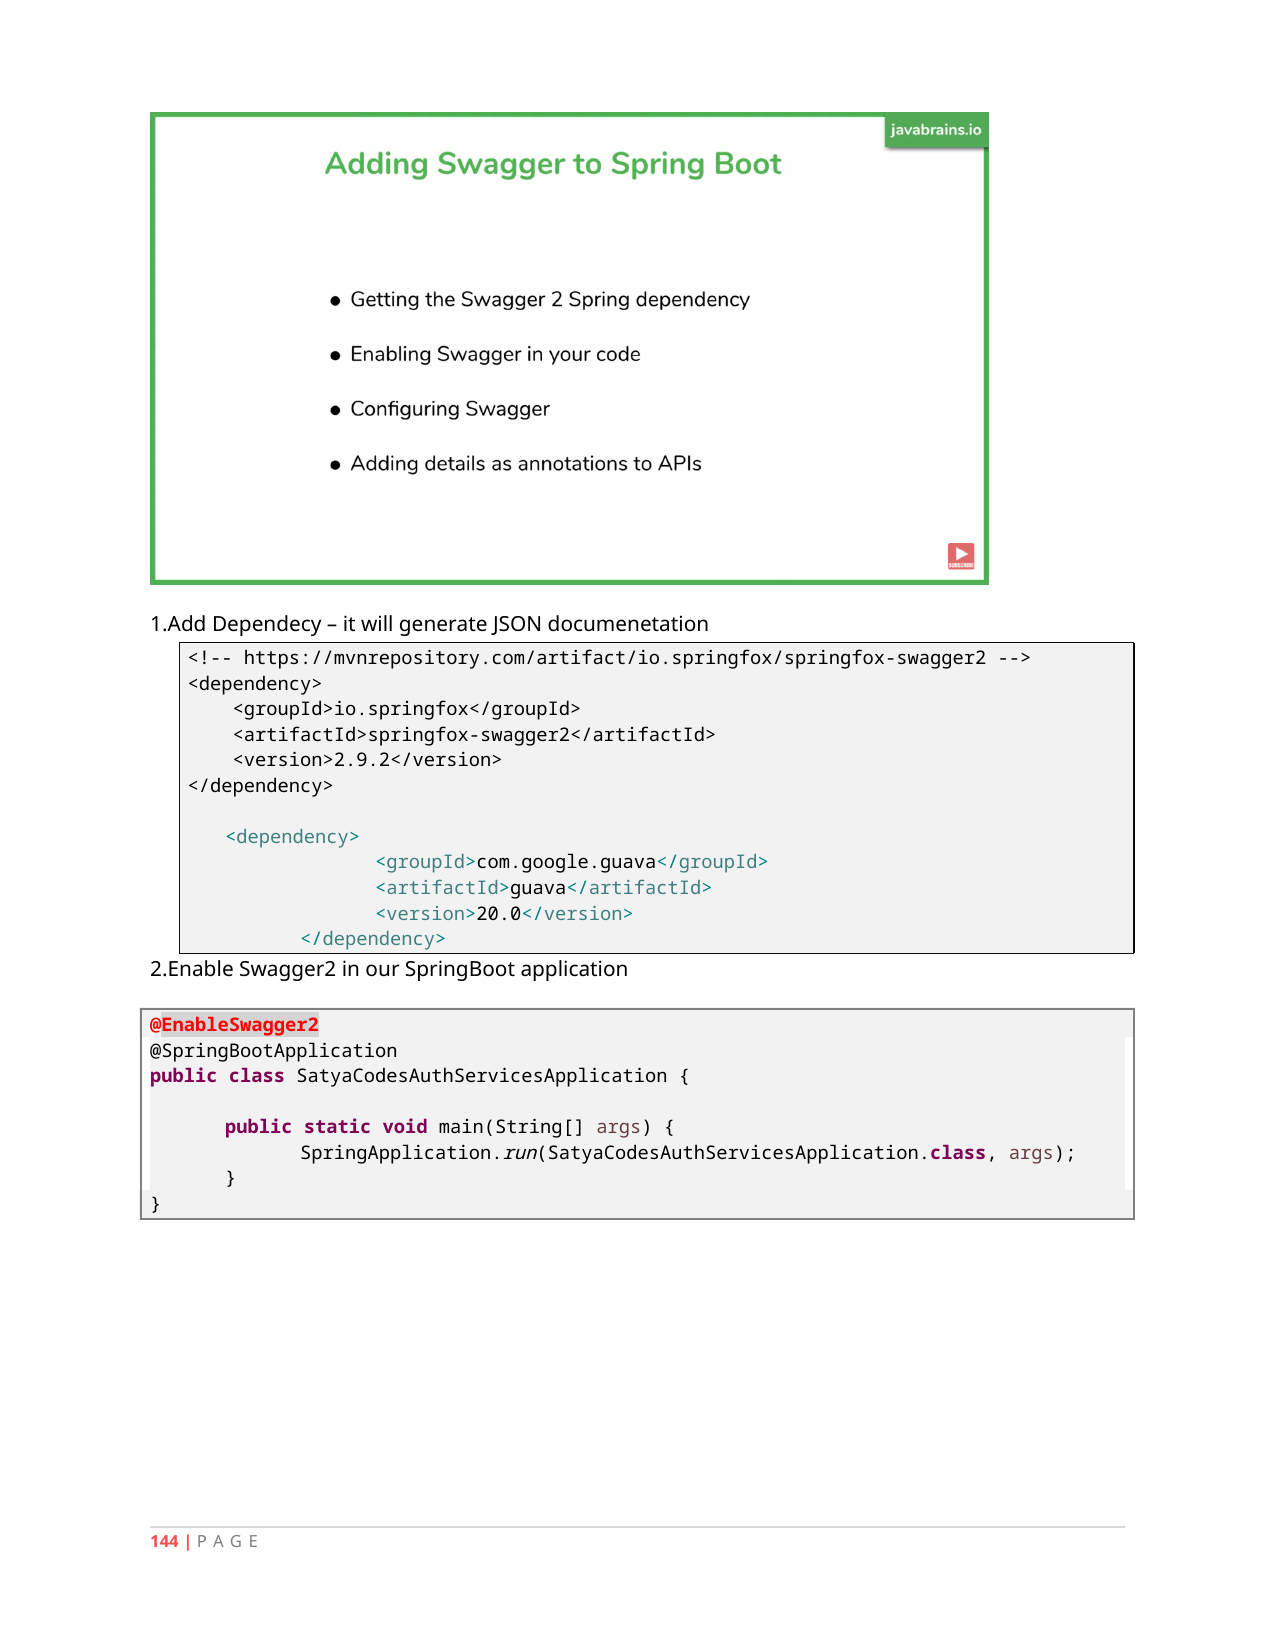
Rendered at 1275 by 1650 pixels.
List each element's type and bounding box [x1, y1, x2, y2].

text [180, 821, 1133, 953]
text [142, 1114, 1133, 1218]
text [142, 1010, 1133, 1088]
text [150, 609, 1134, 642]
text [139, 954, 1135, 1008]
picture [150, 112, 989, 585]
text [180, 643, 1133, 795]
